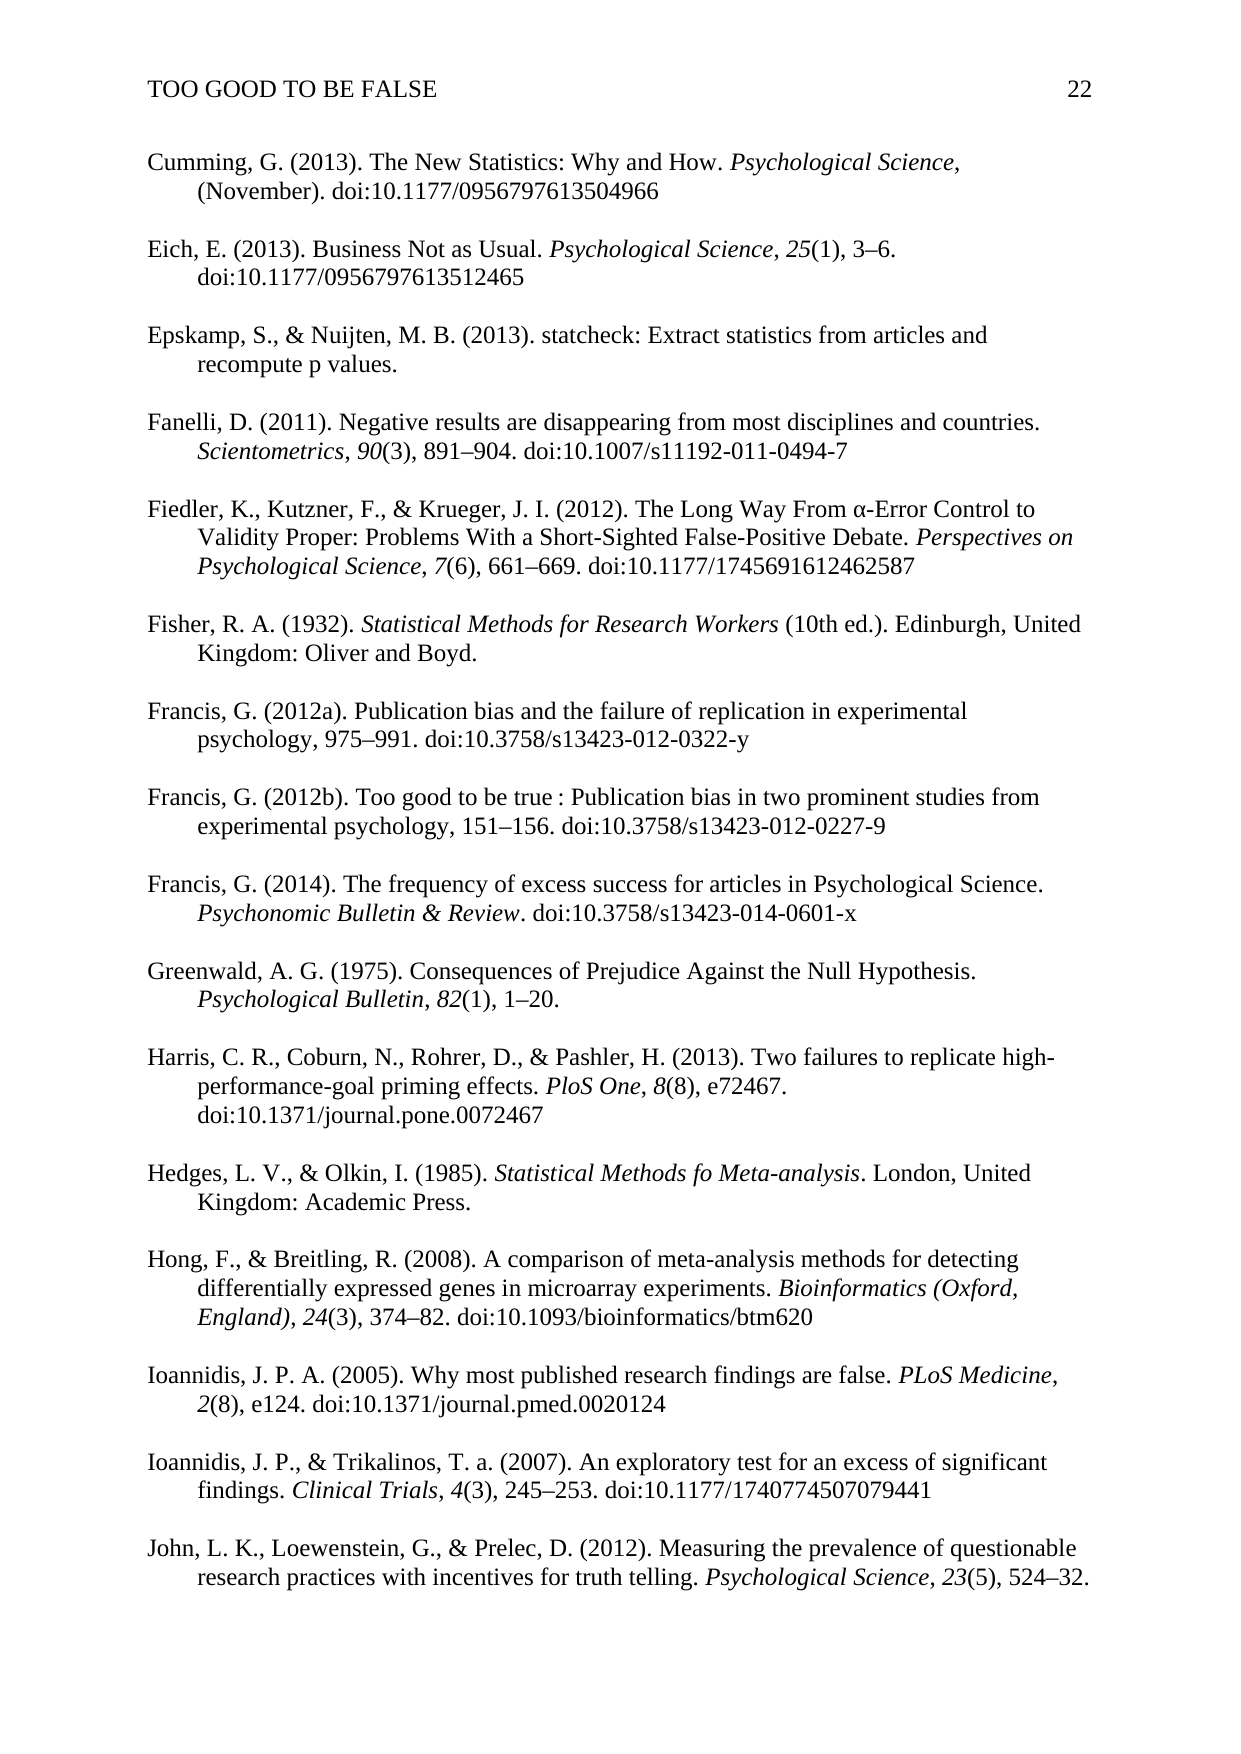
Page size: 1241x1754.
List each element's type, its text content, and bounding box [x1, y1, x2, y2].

text Ioannidis, J. P. A. (2005). Why most published research findings are false. PLoS Medicine, 2(8), e124. doi:10.1371/journal.pmed.0020124 [147, 1360, 1093, 1417]
text Fisher, R. A. (1932). Statistical Methods for Research Workers (10th ed.). Edinburgh, United Kingdom: Oliver and Boyd. [147, 609, 1093, 667]
text Fanelli, D. (2011). Negative results are disappearing from most disciplines and countries. Scientometrics, 90(3), 891–904. doi:10.1007/s11192-011-0494-7 [147, 407, 1093, 464]
text Hedges, L. V., & Olkin, I. (1985). Statistical Methods fo Meta-analysis. London, United Kingdom: Academic Press. [147, 1158, 1093, 1215]
text Greenwald, A. G. (1975). Consequences of Prejudice Against the Null Hypothesis. Psychological Bulletin, 82(1), 1–20. [147, 956, 1093, 1013]
text Fiedler, K., Kutzner, F., & Krueger, J. I. (2012). The Long Way From α-Error Control to Validity Proper: Problems With a Short-Sighted False-Positive Debate. Perspectives on Psychological Science, 7(6), 661–669. doi:10.1177/1745691612462587 [147, 494, 1093, 580]
text Francis, G. (2014). The frequency of excess success for articles in Psychological Science. Psychonomic Bulletin & Review. doi:10.3758/s13423-014-0601-x [147, 869, 1093, 927]
text Hong, F., & Breitling, R. (2008). A comparison of meta-analysis methods for detecting differentially expressed genes in microarray experiments. Bioinformatics (Oxford, England), 24(3), 374–82. doi:10.1093/bioinformatics/btm620 [147, 1244, 1093, 1331]
text Ioannidis, J. P., & Trikalinos, T. a. (2007). An exploratory test for an excess of significant findings. Clinical Trials, 4(3), 245–253. doi:10.1177/1740774507079441 [147, 1447, 1093, 1504]
text Francis, G. (2012a). Publication bias and the failure of replication in experimental psychology, 975–991. doi:10.3758/s13423-012-0322-y [147, 696, 1093, 753]
text Francis, G. (2012b). Too good to be true : Publication bias in two prominent studies from experimental psychology, 151–156. doi:10.3758/s13423-012-0227-9 [147, 782, 1093, 840]
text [147, 1533, 1093, 1591]
text Eich, E. (2013). Business Not as Usual. Psychological Science, 25(1), 3–6. doi:10.1177/0956797613512465 [147, 234, 1093, 291]
text Cumming, G. (2013). The New Statistics: Why and How. Psychological Science, (November). doi:10.1177/0956797613504966 [147, 147, 1093, 204]
text Epskamp, S., & Nuijten, M. B. (2013). statcheck: Extract statistics from articles and recompute p values. [147, 320, 1093, 378]
text Harris, C. R., Coburn, N., Rohrer, D., & Pashler, H. (2013). Two failures to replicate high-performance-goal priming effects. PloS One, 8(8), e72467. doi:10.1371/journal.pone.0072467 [147, 1042, 1093, 1129]
